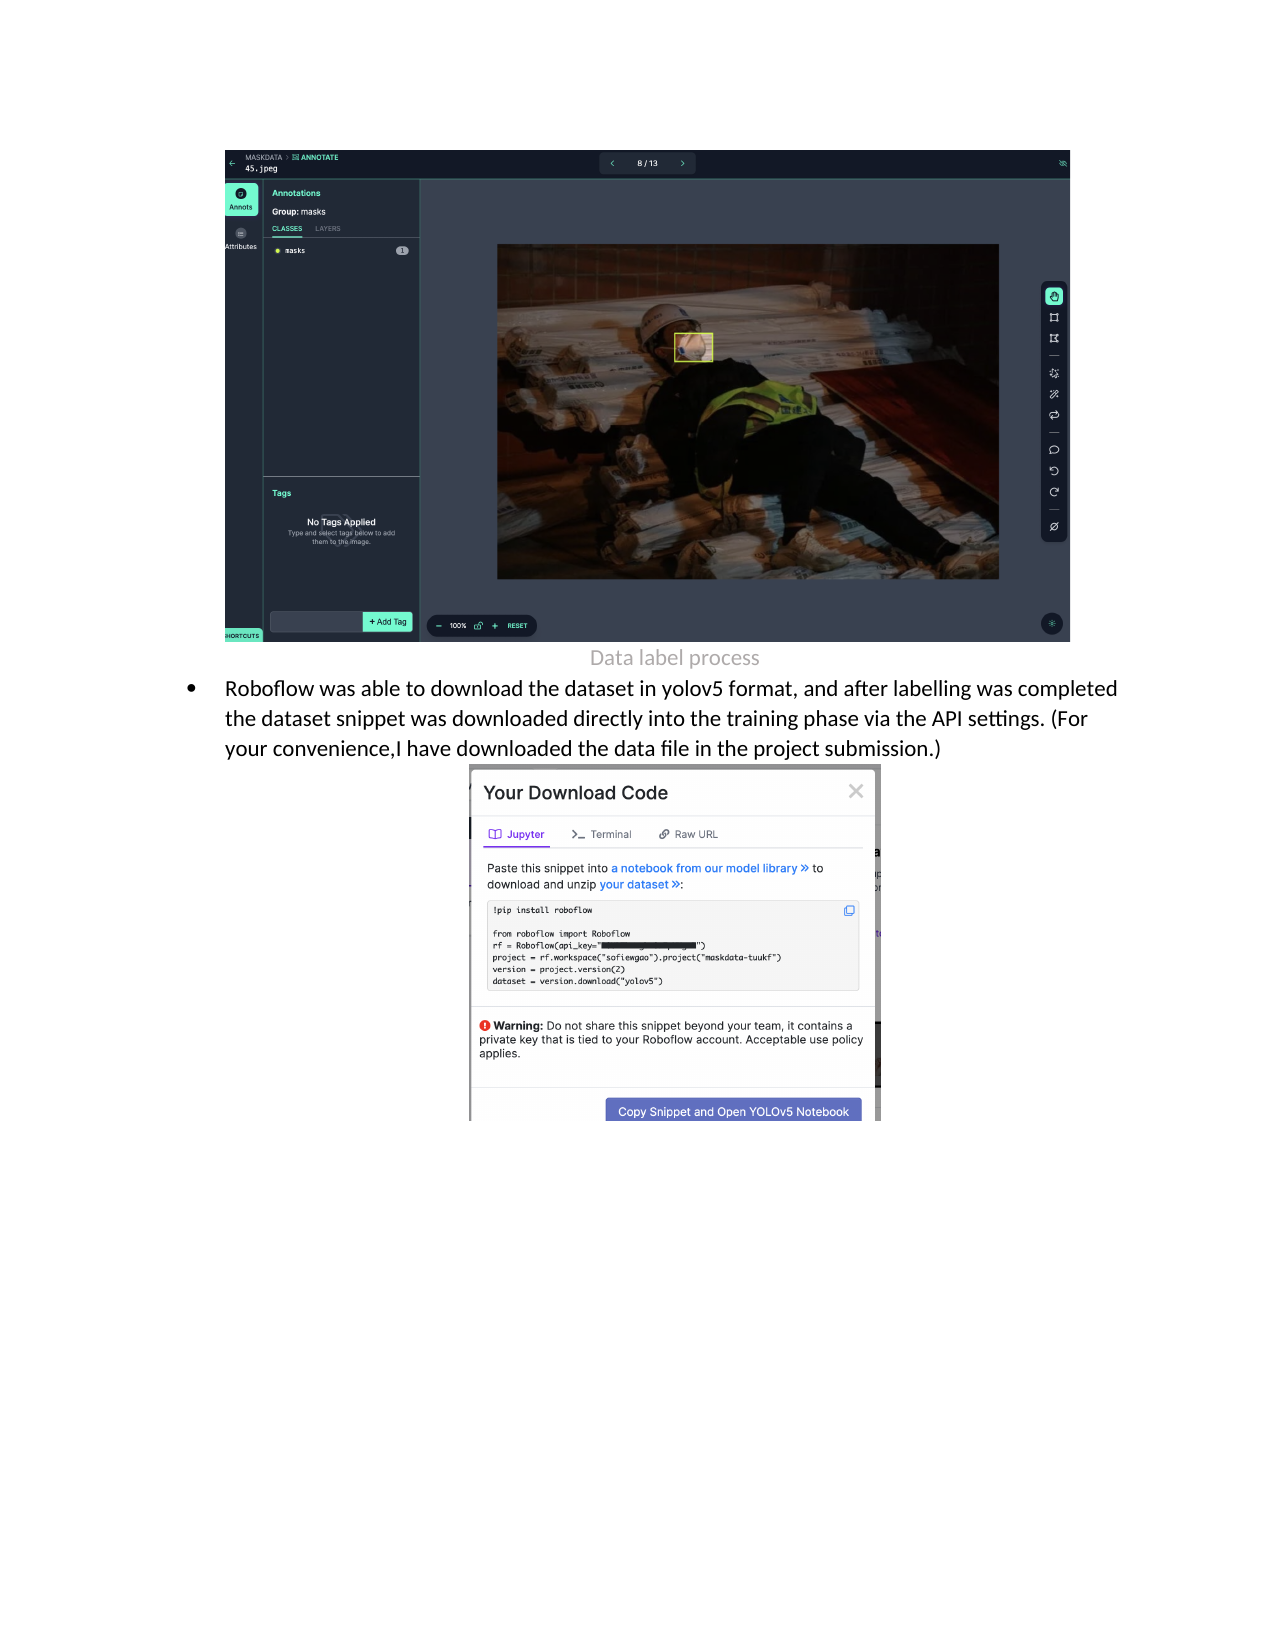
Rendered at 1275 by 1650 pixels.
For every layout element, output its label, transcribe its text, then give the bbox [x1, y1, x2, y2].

list Roboflow was able to download the dataset in yolov5 format, and after labelling was completed the dataset snippet was downloaded directly into the training phase via the API settings. (For your convenience,I have downloaded the data file in the project submission.) [187, 674, 1125, 762]
picture [225, 150, 1071, 642]
list Data label process [225, 643, 1125, 671]
picture [469, 764, 881, 1121]
